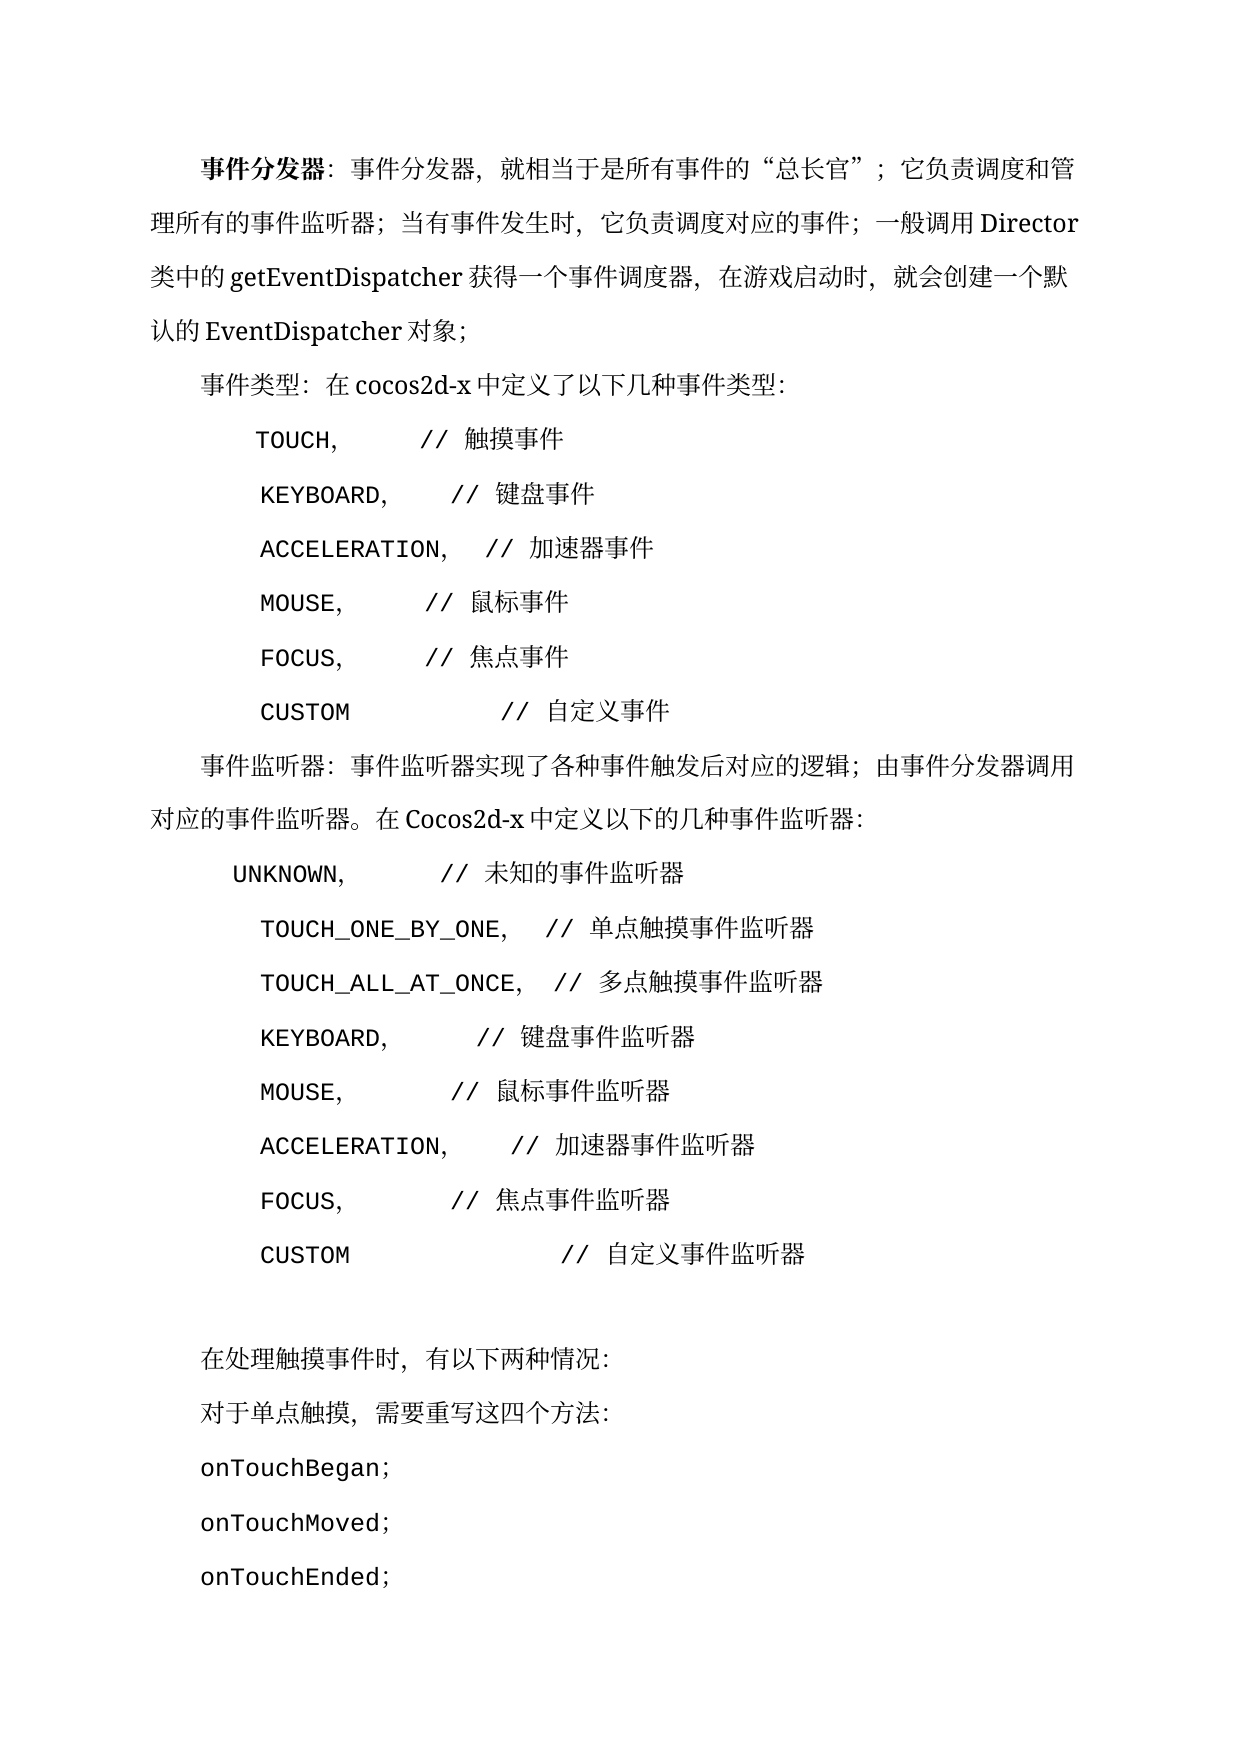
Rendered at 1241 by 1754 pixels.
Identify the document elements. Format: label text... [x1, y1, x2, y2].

text KEYBOARD， // 键盘事件监听器 [150, 1017, 1090, 1053]
text CUSTOM // 自定义事件监听器 [150, 1235, 1090, 1271]
text ACCELERATION， // 加速器事件 [150, 529, 1090, 565]
text 事件类型：在cocos2d-x中定义了以下几种事件类型： [150, 366, 1090, 402]
text TOUCH_ALL_AT_ONCE， // 多点触摸事件监听器 [150, 963, 1090, 999]
text MOUSE， // 鼠标事件 [150, 583, 1090, 619]
text 对于单点触摸，需要重写这四个方法： [150, 1394, 1090, 1430]
text 事件监听器：事件监听器实现了各种事件触发后对应的逻辑；由事件分发器调用对应的事件监听器。在Cocos2d-x中定义以下的几种事件监听器： [150, 746, 1090, 836]
text onTouchMoved； [150, 1502, 1090, 1538]
text UNKNOWN， // 未知的事件监听器 [150, 854, 1090, 890]
text FOCUS， // 焦点事件监听器 [150, 1180, 1090, 1217]
text onTouchEnded； [150, 1557, 1090, 1593]
text 事件分发器：事件分发器，就相当于是所有事件的“总长官”；它负责调度和管理所有的事件监听器；当有事件发生时，它负责调度对应的事件；一般调用Director类中的getEventDispatcher获得一个事件调度器，在游戏启动时，就会创建一个默认的EventDispatcher对象； [150, 150, 1090, 348]
text 在处理触摸事件时，有以下两种情况： [150, 1340, 1090, 1376]
text onTouchBegan； [150, 1448, 1090, 1484]
text MOUSE， // 鼠标事件监听器 [150, 1072, 1090, 1108]
text ACCELERATION， // 加速器事件监听器 [150, 1126, 1090, 1162]
text TOUCH， // 触摸事件 [225, 420, 1090, 456]
text CUSTOM // 自定义事件 [150, 692, 1090, 728]
text TOUCH_ONE_BY_ONE， // 单点触摸事件监听器 [150, 908, 1090, 945]
text FOCUS， // 焦点事件 [150, 637, 1090, 674]
text KEYBOARD， // 键盘事件 [150, 474, 1090, 511]
